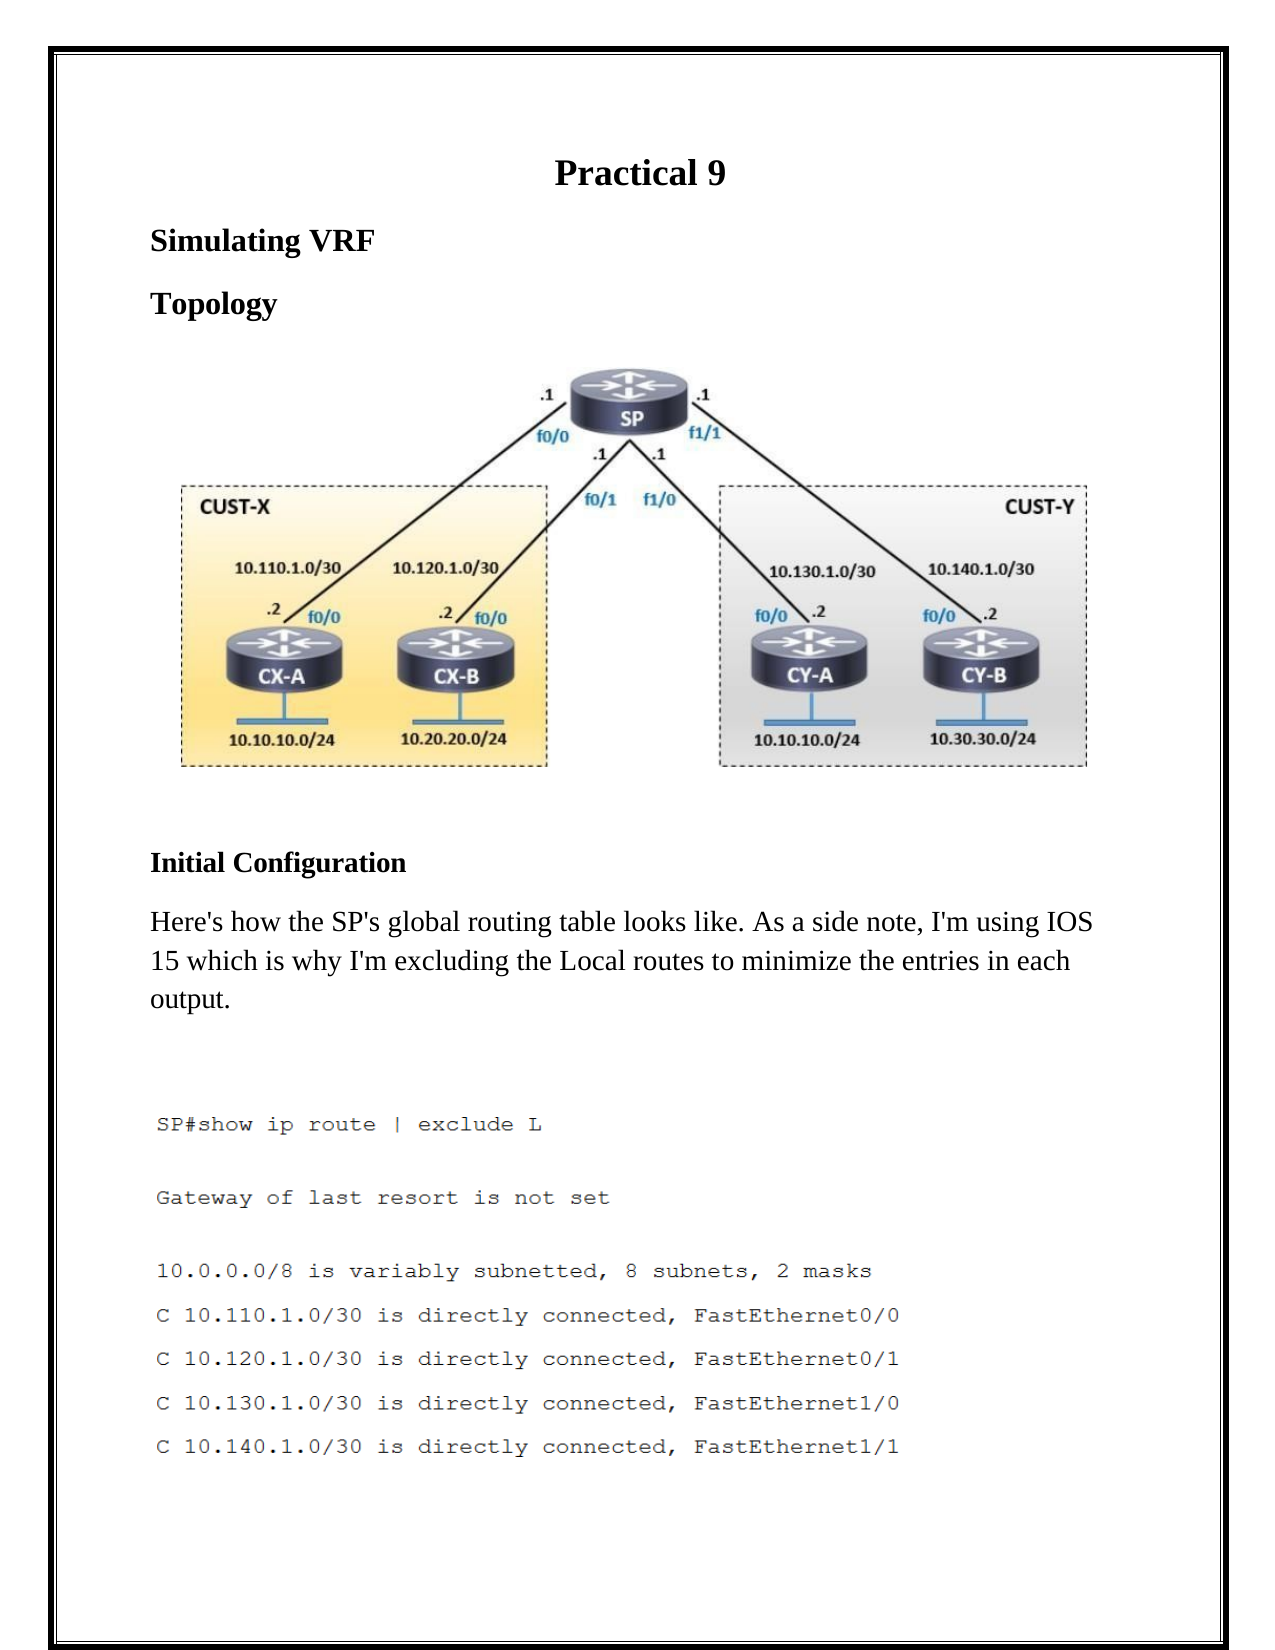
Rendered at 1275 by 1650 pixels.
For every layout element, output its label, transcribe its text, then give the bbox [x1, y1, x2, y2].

picture [156, 1117, 899, 1457]
subtitle Simulating VRF Topology [150, 221, 498, 322]
text Here's how the SP's global routing table looks like. As a side note, I'm using IOS 15 which is why I'm excluding the Local routes to minimize the entries in each output. [150, 904, 1105, 1015]
picture [180, 367, 1088, 767]
subtitle Practical 9 [148, 150, 1134, 193]
text Initial Configuration [150, 845, 1186, 878]
